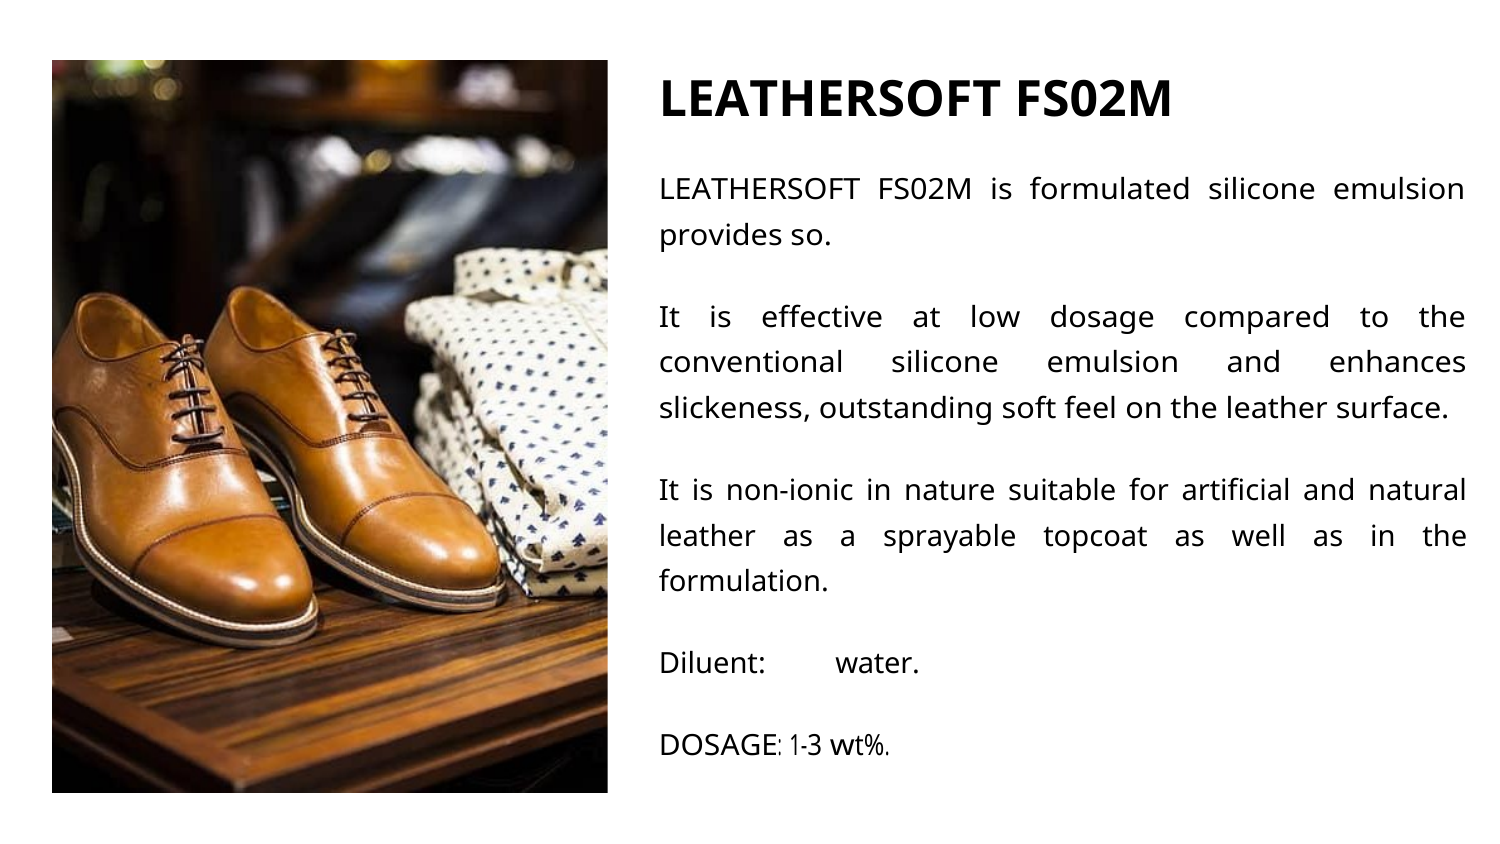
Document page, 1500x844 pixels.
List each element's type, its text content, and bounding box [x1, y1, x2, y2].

text Diluent: water. DOSAGE: 1-3 wt%. [658, 642, 919, 764]
text It is effective at low dosage compared to the conventional silicone emulsion and enhances slickeness, outstanding soft feel on the leather surface. [658, 296, 1467, 427]
picture [52, 60, 608, 793]
text LEATHERSOFT FS02M is formulated silicone emulsion provides so. [658, 168, 1467, 254]
text It is non-ionic in nature suitable for artiﬁcial and natural leather as a sprayable topcoat as well as in the formulation. [658, 469, 1468, 600]
subtitle LEATHERSOFT FS02M [658, 63, 1494, 131]
